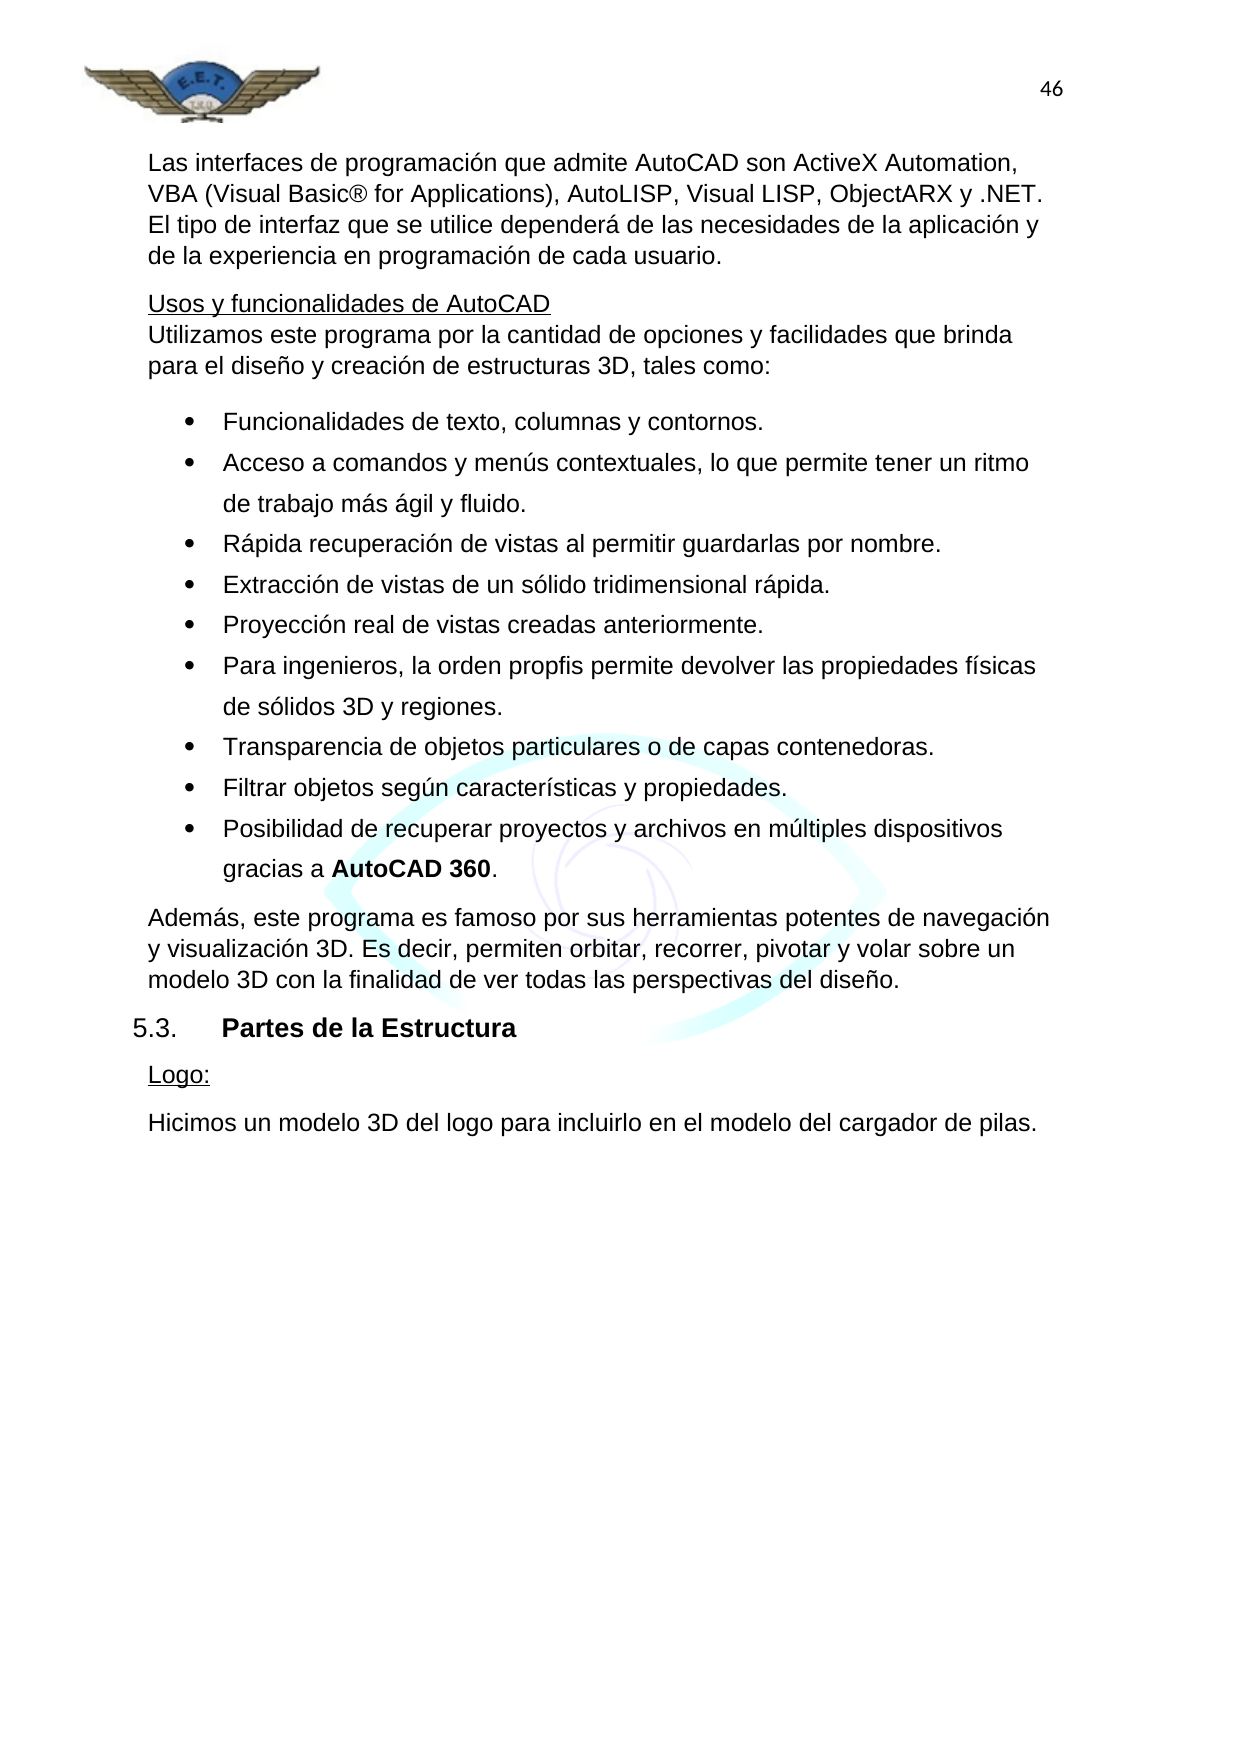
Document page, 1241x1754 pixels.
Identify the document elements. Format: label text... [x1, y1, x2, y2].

text Utilizamos este programa por la cantidad de opciones y facilidades que brinda para el diseño y creación de estructuras 3D, tales como: [148, 319, 1063, 379]
list Transparencia de objetos particulares o de capas contenedoras. [185, 723, 1063, 764]
text Además, este programa es famoso por sus herramientas potentes de navegación y visualización 3D. Es decir, permiten orbitar, recorrer, pivotar y volar sobre un modelo 3D con la finalidad de ver todas las perspectivas del diseño. [148, 902, 1063, 993]
list Posibilidad de recuperar proyectos y archivos en múltiples dispositivos gracias a AutoCAD 360. [185, 804, 1063, 886]
list Filtrar objetos según características y propiedades. [185, 764, 1063, 804]
list Acceso a comandos y menús contextuales, lo que permite tener un ritmo de trabajo más ágil y fluido. [185, 439, 1063, 520]
list Proyección real de vistas creadas anteriormente. [185, 601, 1063, 642]
list Extracción de vistas de un sólido tridimensional rápida. [185, 561, 1063, 601]
text Las interfaces de programación que admite AutoCAD son ActiveX Automation, VBA (Visual Basic® for Applications), AutoLISP, Visual LISP, ObjectARX y .NET. El tipo de interfaz que se utilice dependerá de las necesidades de la aplicación y de la experiencia en programación de cada usuario. [148, 148, 1063, 269]
text Hicimos un modelo 3D del logo para incluirlo en el modelo del cargador de pilas. [148, 1108, 1063, 1137]
list Para ingenieros, la orden propfis permite devolver las propiedades físicas de sólidos 3D y regiones. [185, 642, 1063, 723]
list Funcionalidades de texto, columnas y contornos. [185, 398, 1063, 439]
list Partes de la Estructura [132, 1012, 1063, 1043]
list Rápida recuperación de vistas al permitir guardarlas por nombre. [185, 520, 1063, 561]
text Logo: [148, 1060, 1063, 1089]
subtitle Usos y funcionalidades de AutoCAD [148, 288, 1063, 317]
